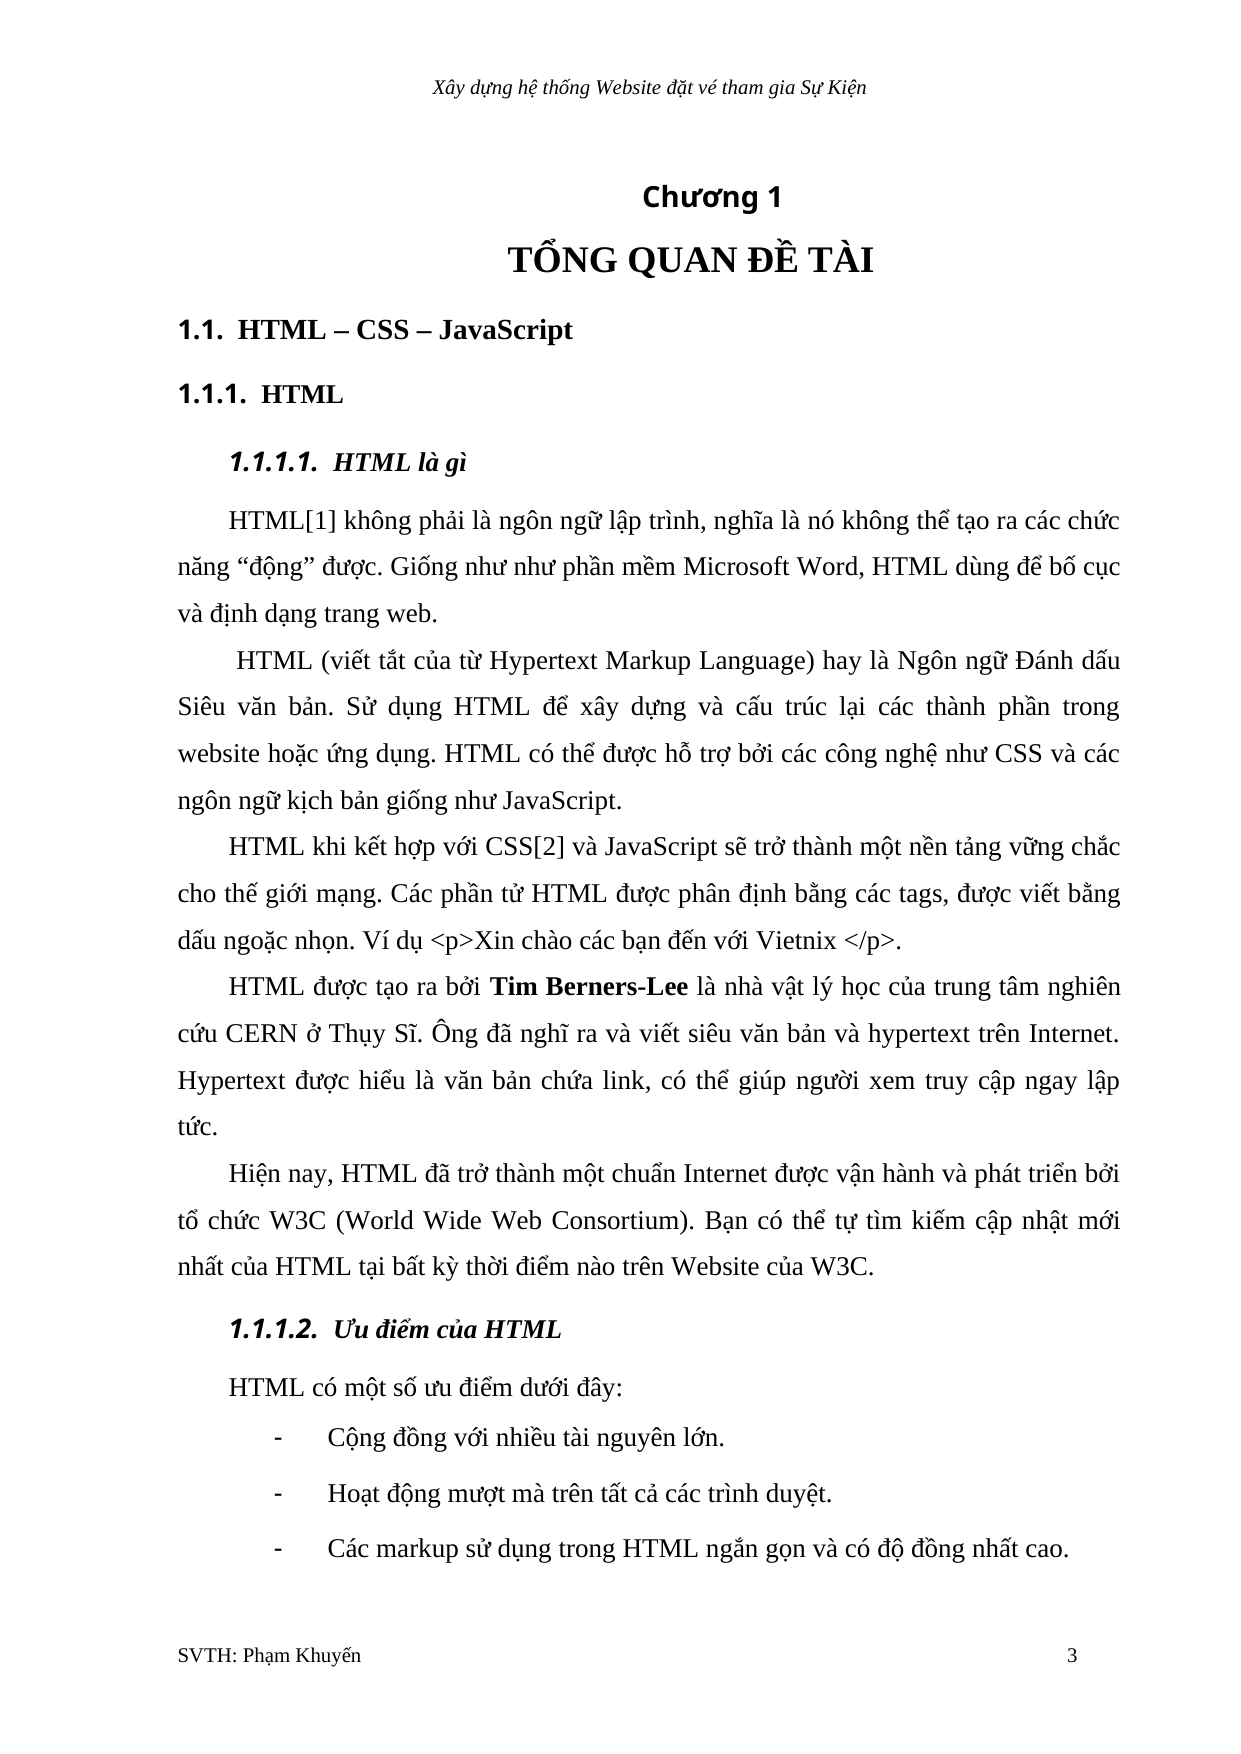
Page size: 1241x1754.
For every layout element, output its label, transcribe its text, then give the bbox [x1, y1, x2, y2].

text HTML khi kết hợp với CSS[2] và JavaScript sẽ trở thành một nền tảng vững chắc cho thế giới mạng. Các phần tử HTML được phân định bằng các tags, được viết bằng dấu ngoặc nhọn. Ví dụ <p>Xin chào các bạn đến với Vietnix </p>. [177, 831, 1122, 955]
subtitle HTML [177, 374, 1122, 411]
text HTML[1] không phải là ngôn ngữ lập trình, nghĩa là nó không thể tạo ra các chức năng “động” được. Giống như như phần mềm Microsoft Word, HTML dùng để bố cục và định dạng trang web. [177, 504, 1122, 628]
text HTML có một số ưu điểm dưới đây: [177, 1371, 1122, 1402]
subtitle Ưu điểm của HTML [177, 1310, 1122, 1347]
text Hiện nay, HTML đã trở thành một chuẩn Internet được vận hành và phát triển bởi tổ chức W3C (World Wide Web Consortium). Bạn có thể tự tìm kiếm cập nhật mới nhất của HTML tại bất kỳ thời điểm nào trên Website của W3C. [177, 1157, 1122, 1282]
text HTML (viết tắt của từ Hypertext Markup Language) hay là Ngôn ngữ Đánh dấu Siêu văn bản. Sử dụng HTML để xây dựng và cấu trúc lại các thành phần trong website hoặc ứng dụng. HTML có thể được hỗ trợ bởi các công nghệ như CSS và các ngôn ngữ kịch bản giống như JavaScript. [177, 644, 1122, 815]
list Hoạt động mượt mà trên tất cả các trình duyệt. [236, 1473, 1122, 1510]
subtitle HTML – CSS – JavaScript [177, 311, 1122, 348]
subtitle HTML là gì [177, 442, 1122, 479]
list Các markup sử dụng trong HTML ngắn gọn và có độ đồng nhất cao. [236, 1528, 1122, 1565]
subtitle TỔNG QUAN ĐỀ TÀI [260, 173, 1122, 281]
list Cộng đồng với nhiều tài nguyên lớn. [236, 1418, 1122, 1455]
text HTML được tạo ra bởi Tim Berners-Lee là nhà vật lý học của trung tâm nghiên cứu CERN ở Thụy Sĩ. Ông đã nghĩ ra và viết siêu văn bản và hypertext trên Internet. Hypertext được hiểu là văn bản chứa link, có thể giúp người xem truy cập ngay lập tức. [177, 971, 1122, 1142]
